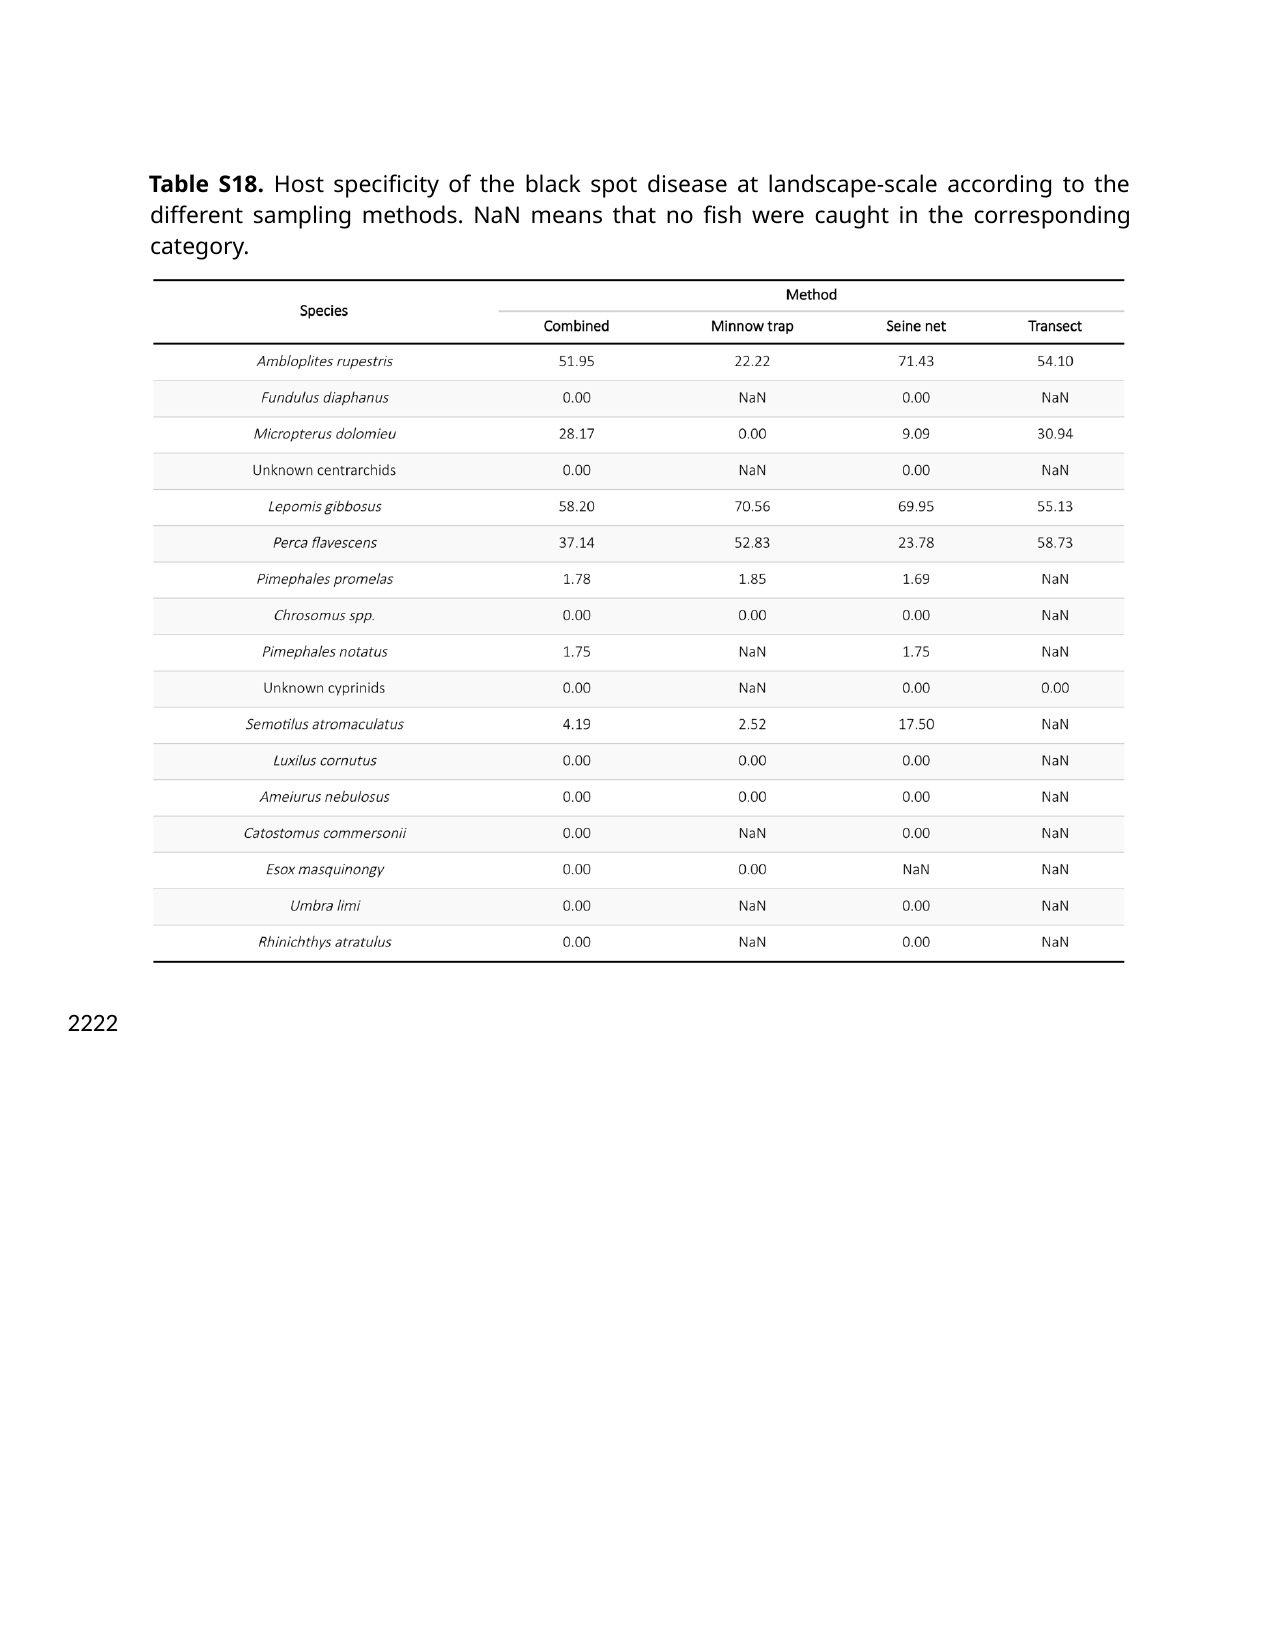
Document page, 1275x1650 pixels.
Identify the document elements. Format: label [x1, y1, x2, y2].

picture [148, 274, 1129, 966]
